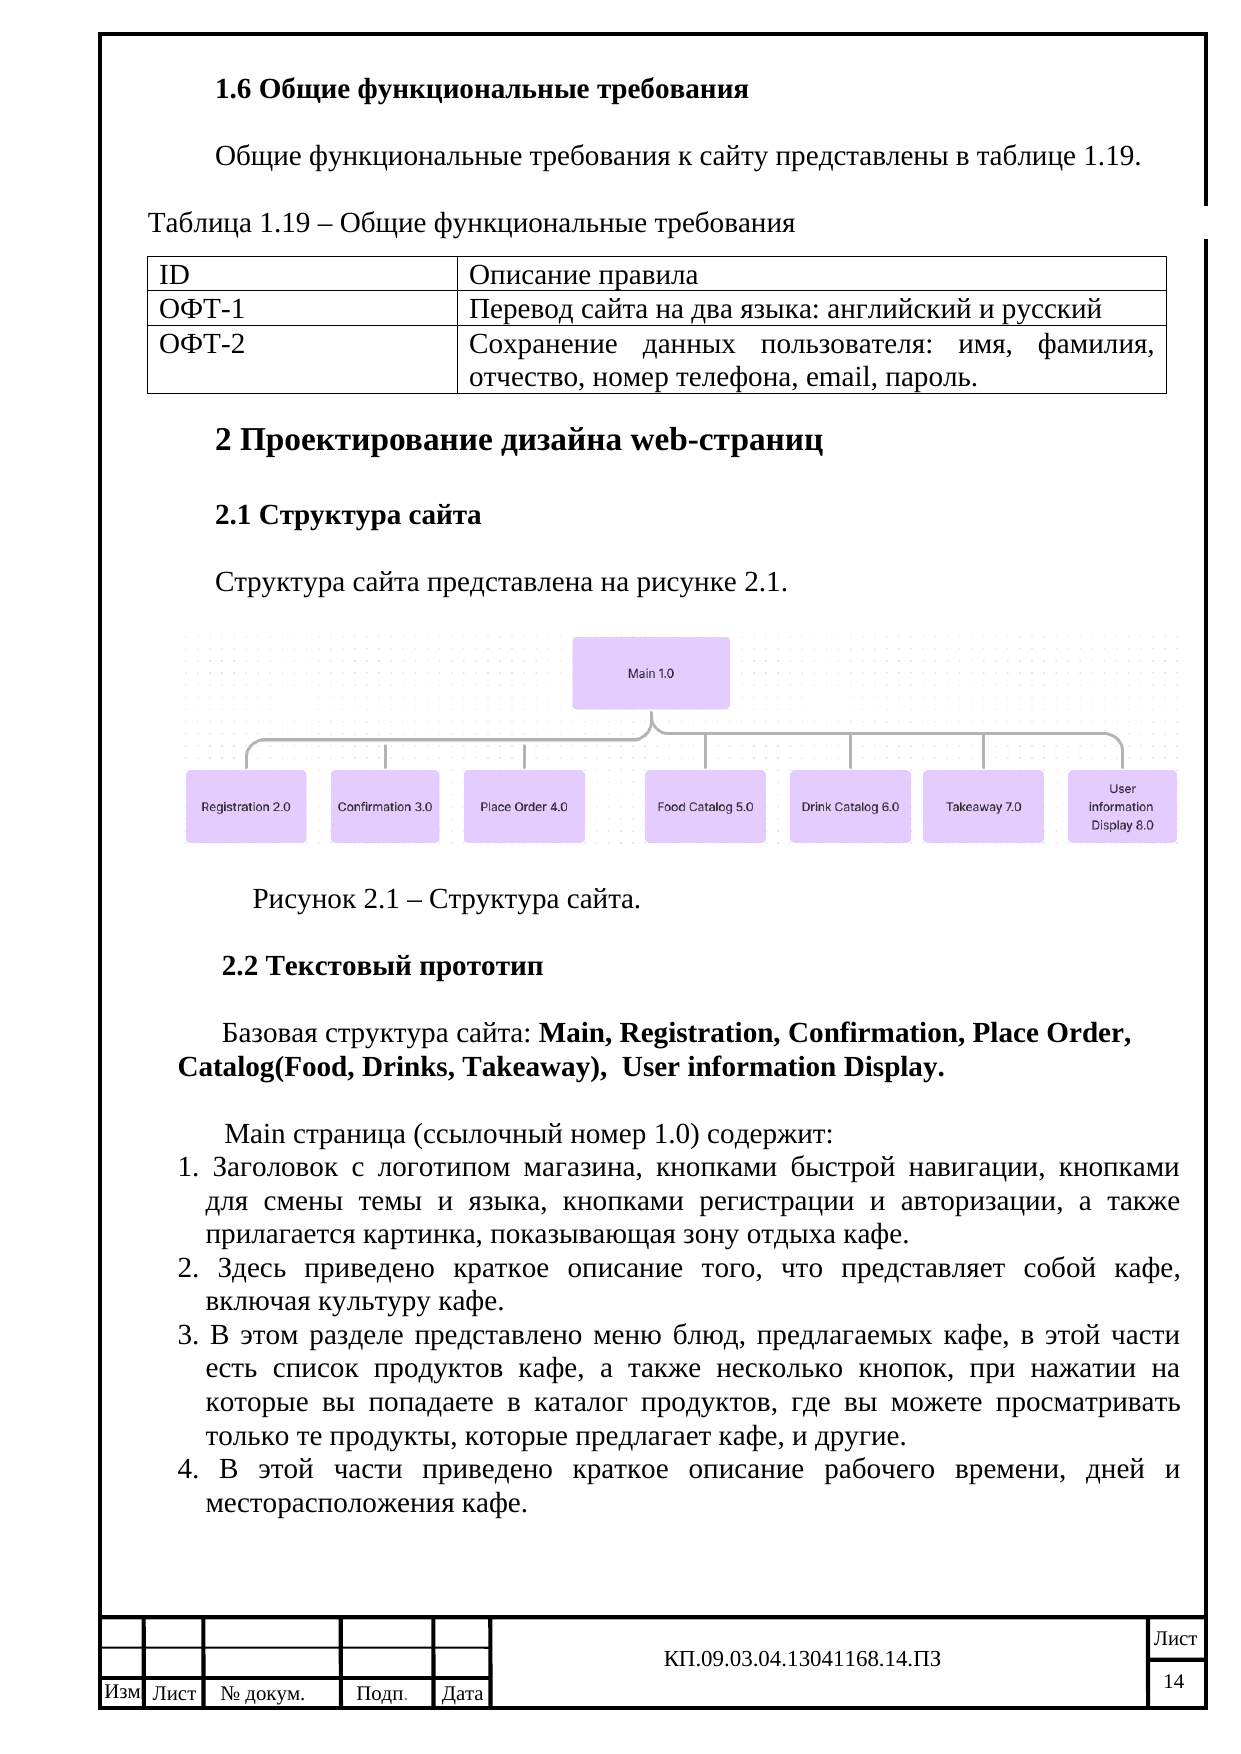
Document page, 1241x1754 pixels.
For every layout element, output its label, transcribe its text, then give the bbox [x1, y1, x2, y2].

text 4. В этой части приведено краткое описание рабочего времени, дней и месторасположения кафе. [177, 1451, 1181, 1518]
table_header ID [148, 257, 457, 290]
subtitle 2 Проектирование дизайна web-страниц [148, 419, 1181, 457]
text Таблица 1.19 – Общие функциональные требования [148, 206, 1211, 239]
text 3. В этом разделе представлено меню блюд, предлагаемых кафе, в этой части есть список продуктов кафе, а также несколько кнопок, при нажатии на которые вы попадаете в каталог продуктов, где вы можете просматривать только те продукты, которые предлагает кафе, и другие. [177, 1317, 1181, 1451]
text Структура сайта представлена на рисунке 2.1. [177, 564, 1181, 598]
text 2. Здесь приведено краткое описание того, что представляет собой кафе, включая культуру кафе. [177, 1250, 1181, 1317]
text Базовая структура сайта: Main, Registration, Confirmation, Place Order, Catalog(Food, Drinks, Takeaway), User information Display. [177, 1015, 1181, 1082]
table_cell Сохранение данных пользователя: имя, фамилия, отчество, номер телефона, email, пароль. [458, 326, 1166, 393]
subtitle 2.2 Текстовый прототип [148, 948, 1211, 982]
text Main cтраница (ссылочный номер 1.0) содержит: [148, 1116, 1181, 1149]
text Общие функциональные требования к сайту представлены в таблице 1.19. [177, 138, 1181, 172]
picture [177, 631, 1182, 848]
table_cell ОФТ-1 [148, 291, 457, 325]
text Рисунок 2.1 – Структура сайта. [177, 881, 1181, 914]
table_cell Перевод сайта на два языка: английский и русский [458, 291, 1166, 325]
table_header Описание правила [458, 257, 1166, 290]
text 1. Заголовок с логотипом магазина, кнопками быстрой навигации, кнопками для смены темы и языка, кнопками регистрации и авторизации, а также прилагается картинка, показывающая зону отдыха кафе. [177, 1149, 1181, 1250]
table_cell ОФТ-2 [148, 326, 457, 393]
subtitle 2.1 Структура сайта [148, 497, 1211, 531]
subtitle 1.6 Общие функциональные требования [177, 71, 1181, 105]
